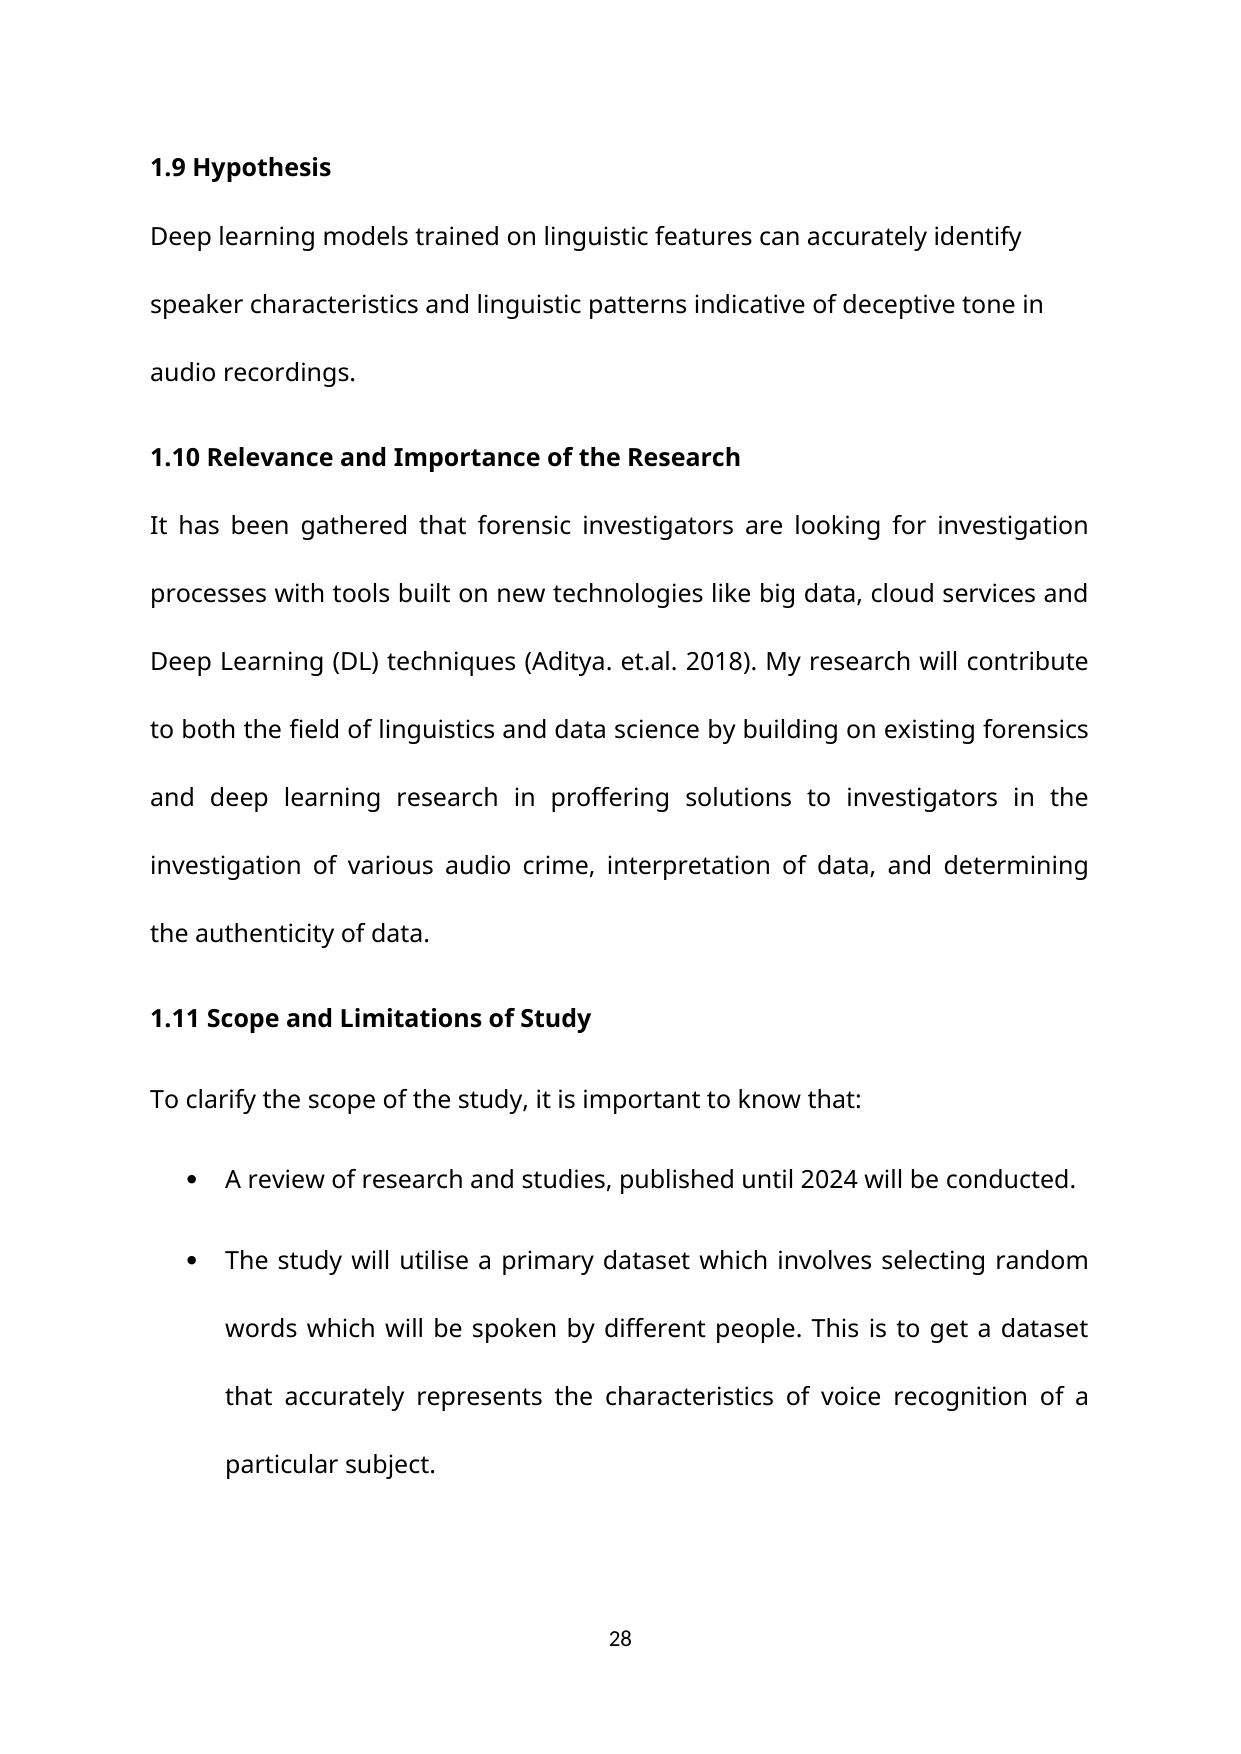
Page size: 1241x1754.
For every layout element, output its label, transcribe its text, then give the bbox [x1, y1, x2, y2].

subtitle 1.9 Hypothesis [150, 150, 1090, 184]
text Deep learning models trained on linguistic features can accurately identify speaker characteristics and linguistic patterns indicative of deceptive tone in audio recordings. [150, 218, 1090, 388]
subtitle 1.10 Relevance and Importance of the Research [150, 439, 1090, 473]
subtitle 1.11 Scope and Limitations of Study [150, 1001, 1090, 1035]
text To clarify the scope of the study, it is important to know that: [150, 1081, 1090, 1116]
list A review of research and studies, published until 2024 will be conducted. [187, 1162, 1090, 1196]
list The study will utilise a primary dataset which involves selecting random words which will be spoken by different people. This is to get a dataset that accurately represents the characteristics of voice recognition of a particular subject. [187, 1243, 1090, 1481]
text It has been gathered that forensic investigators are looking for investigation processes with tools built on new technologies like big data, cloud services and Deep Learning (DL) techniques (Aditya. et.al. 2018). My research will contribute to both the field of linguistics and data science by building on existing forensics and deep learning research in proffering solutions to investigators in the investigation of various audio crime, interpretation of data, and determining the authenticity of data. [150, 507, 1090, 950]
